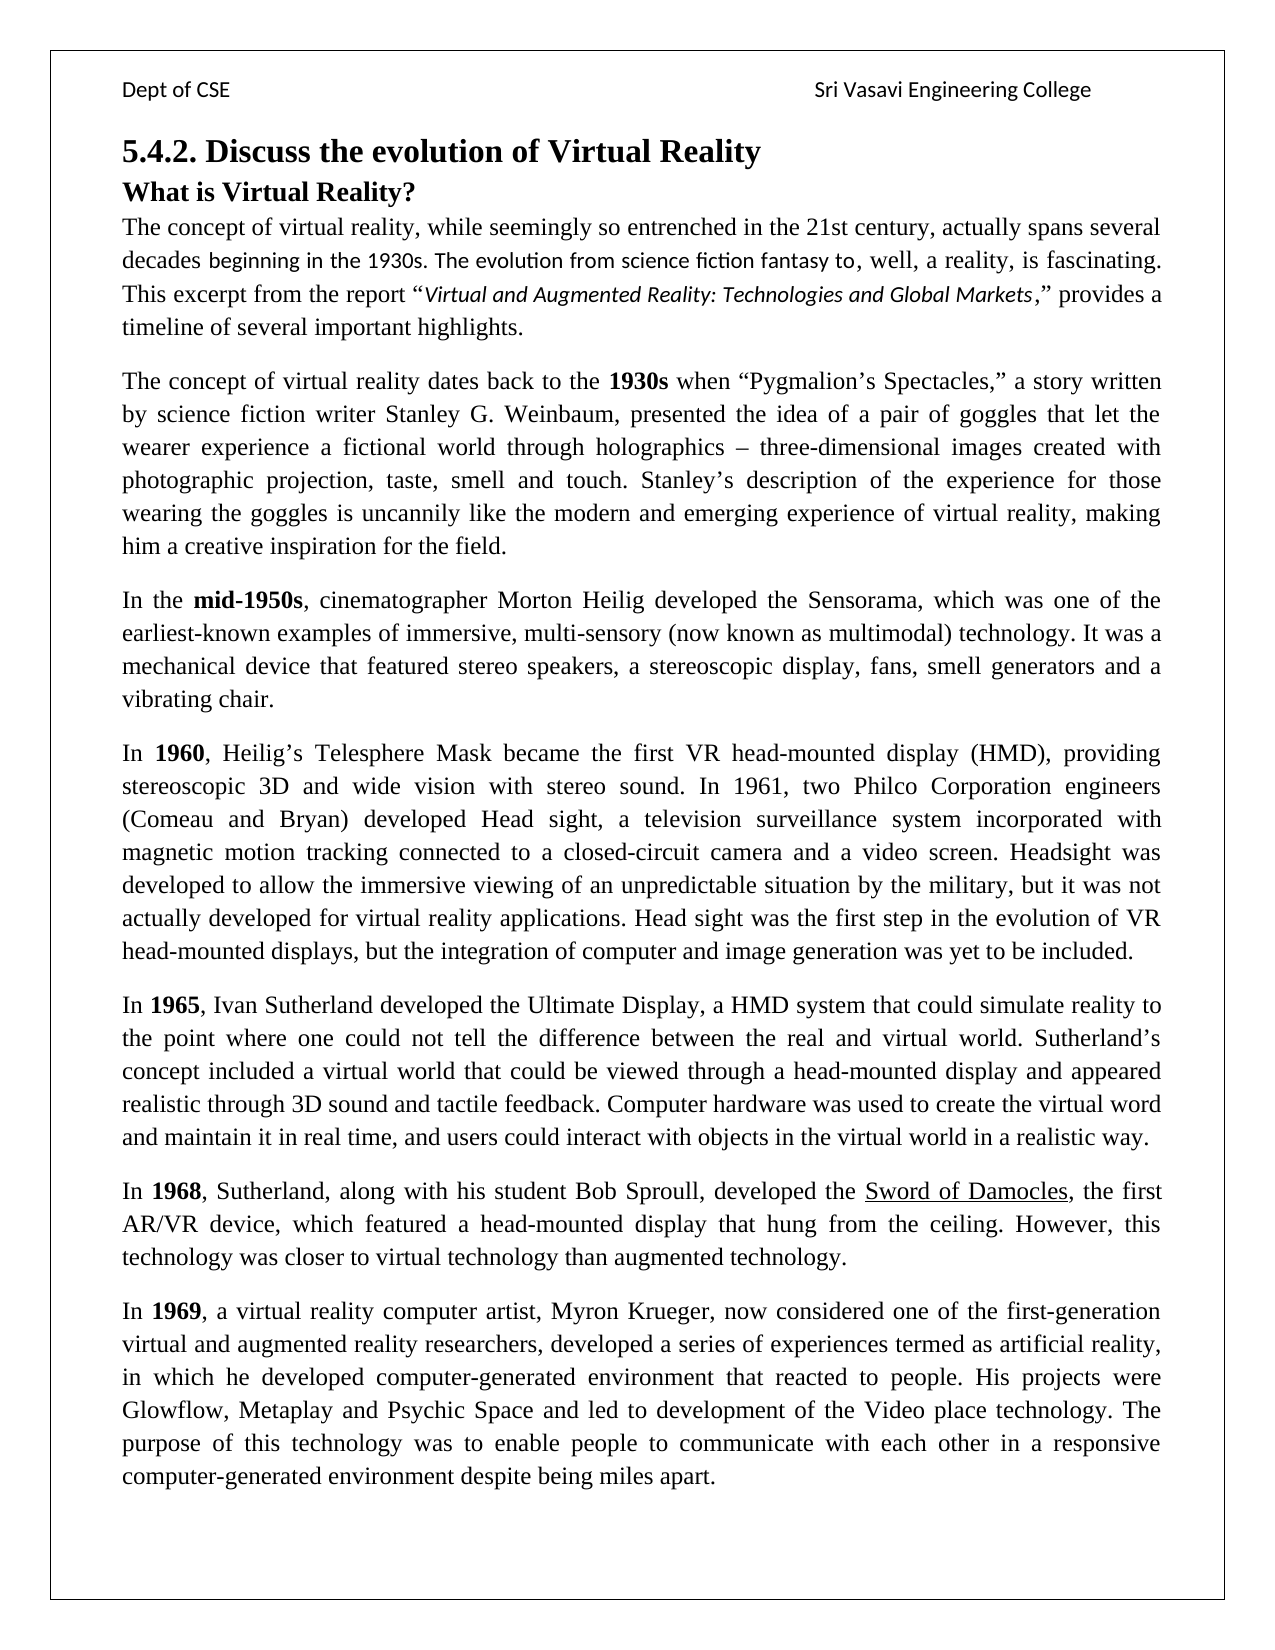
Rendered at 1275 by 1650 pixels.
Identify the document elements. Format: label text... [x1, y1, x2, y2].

text The concept of virtual reality dates back to the 1930s when “Pygmalion’s Spectacles,” a story written by science fiction writer Stanley G. Weinbaum, presented the idea of a pair of goggles that let the wearer experience a fictional world through holographics – three-dimensional images created with photographic projection, taste, smell and touch. Stanley’s description of the experience for those wearing the goggles is uncannily like the modern and emerging experience of virtual reality, making him a creative inspiration for the field. [122, 366, 1162, 560]
text In 1965, Ivan Sutherland developed the Ultimate Display, a HMD system that could simulate reality to the point where one could not tell the difference between the real and virtual world. Sutherland’s concept included a virtual world that could be viewed through a head-mounted display and appeared realistic through 3D sound and tactile feedback. Computer hardware was used to create the virtual word and maintain it in real time, and users could interact with objects in the virtual world in a realistic way. [122, 990, 1162, 1151]
text 5.4.2. Discuss the evolution of Virtual Reality [122, 131, 1162, 169]
text The concept of virtual reality, while seemingly so entrenched in the 21st century, actually spans several decades beginning in the 1930s. The evolution from science fiction fantasy to, well, a reality, is fascinating. This excerpt from the report “Virtual and Augmented Reality: Technologies and Global Markets,” provides a timeline of several important highlights. [122, 212, 1162, 341]
text What is Virtual Reality? [122, 175, 1162, 208]
text In 1969, a virtual reality computer artist, Myron Krueger, now considered one of the first-generation virtual and augmented reality researchers, developed a series of experiences termed as artificial reality, in which he developed computer-generated environment that reacted to people. His projects were Glowflow, Metaplay and Psychic Space and led to development of the Video place technology. The purpose of this technology was to enable people to communicate with each other in a responsive computer-generated environment despite being miles apart. [122, 1296, 1162, 1489]
text In the mid-1950s, cinematographer Morton Heilig developed the Sensorama, which was one of the earliest-known examples of immersive, multi-sensory (now known as multimodal) technology. It was a mechanical device that featured stereo speakers, a stereoscopic display, fans, smell generators and a vibrating chair. [122, 585, 1162, 713]
text In 1960, Heilig’s Telesphere Mask became the first VR head-mounted display (HMD), providing stereoscopic 3D and wide vision with stereo sound. In 1961, two Philco Corporation engineers (Comeau and Bryan) developed Head sight, a television surveillance system incorporated with magnetic motion tracking connected to a closed-circuit camera and a video screen. Headsight was developed to allow the immersive viewing of an unpredictable situation by the military, but it was not actually developed for virtual reality applications. Head sight was the first step in the evolution of VR head-mounted displays, but the integration of computer and image generation was yet to be included. [122, 738, 1162, 965]
text In 1968, Sutherland, along with his student Bob Sproull, developed the Sword of Damocles, the first AR/VR device, which featured a head-mounted display that hung from the ceiling. However, this technology was closer to virtual technology than augmented technology. [122, 1176, 1162, 1271]
